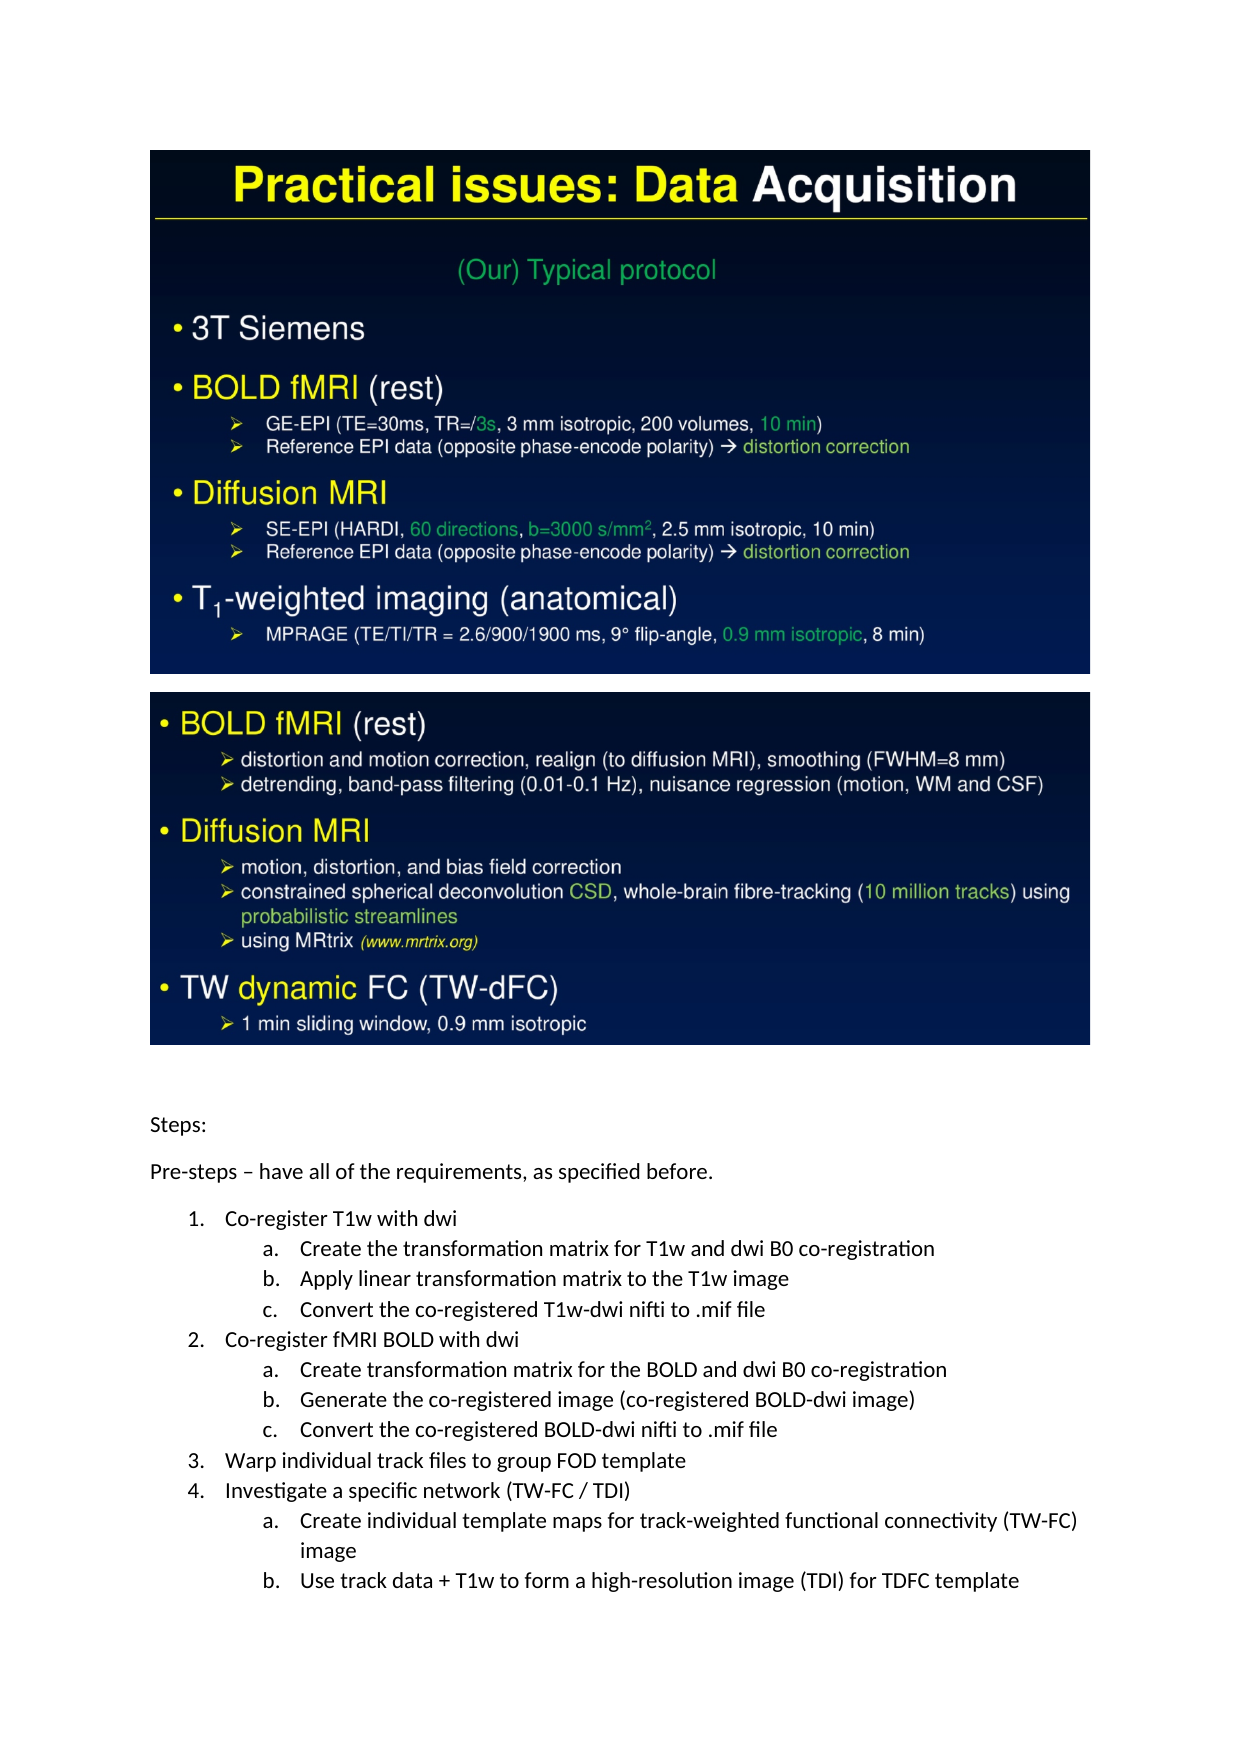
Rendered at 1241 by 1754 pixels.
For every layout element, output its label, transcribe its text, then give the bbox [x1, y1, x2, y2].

list Convert the co-registered BOLD-dwi nifti to .mif file [262, 1416, 1090, 1444]
text Steps: [150, 1110, 1090, 1138]
list Convert the co-registered T1w-dwi nifti to .mif file [262, 1295, 1090, 1323]
list Warp individual track files to group FOD template [187, 1446, 1090, 1474]
picture [150, 150, 1091, 674]
list Apply linear transformation matrix to the T1w image [262, 1264, 1090, 1293]
list Generate the co-registered image (co-registered BOLD-dwi image) [262, 1385, 1090, 1413]
list Co-register T1w with dwi [187, 1204, 1090, 1232]
picture [150, 692, 1091, 1045]
list Investigate a specific network (TW-FC / TDI) [187, 1476, 1090, 1504]
list Create individual template maps for track-weighted functional connectivity (TW-FC) image [262, 1506, 1090, 1564]
text Pre-steps – have all of the requirements, as specified before. [150, 1157, 1090, 1185]
list Create the transformation matrix for T1w and dwi B0 co-registration [262, 1234, 1090, 1262]
list Co-register fMRI BOLD with dwi [187, 1325, 1090, 1353]
list Create transformation matrix for the BOLD and dwi B0 co-registration [262, 1355, 1090, 1383]
list Use track data + T1w to form a high-resolution image (TDI) for TDFC template [262, 1567, 1090, 1595]
